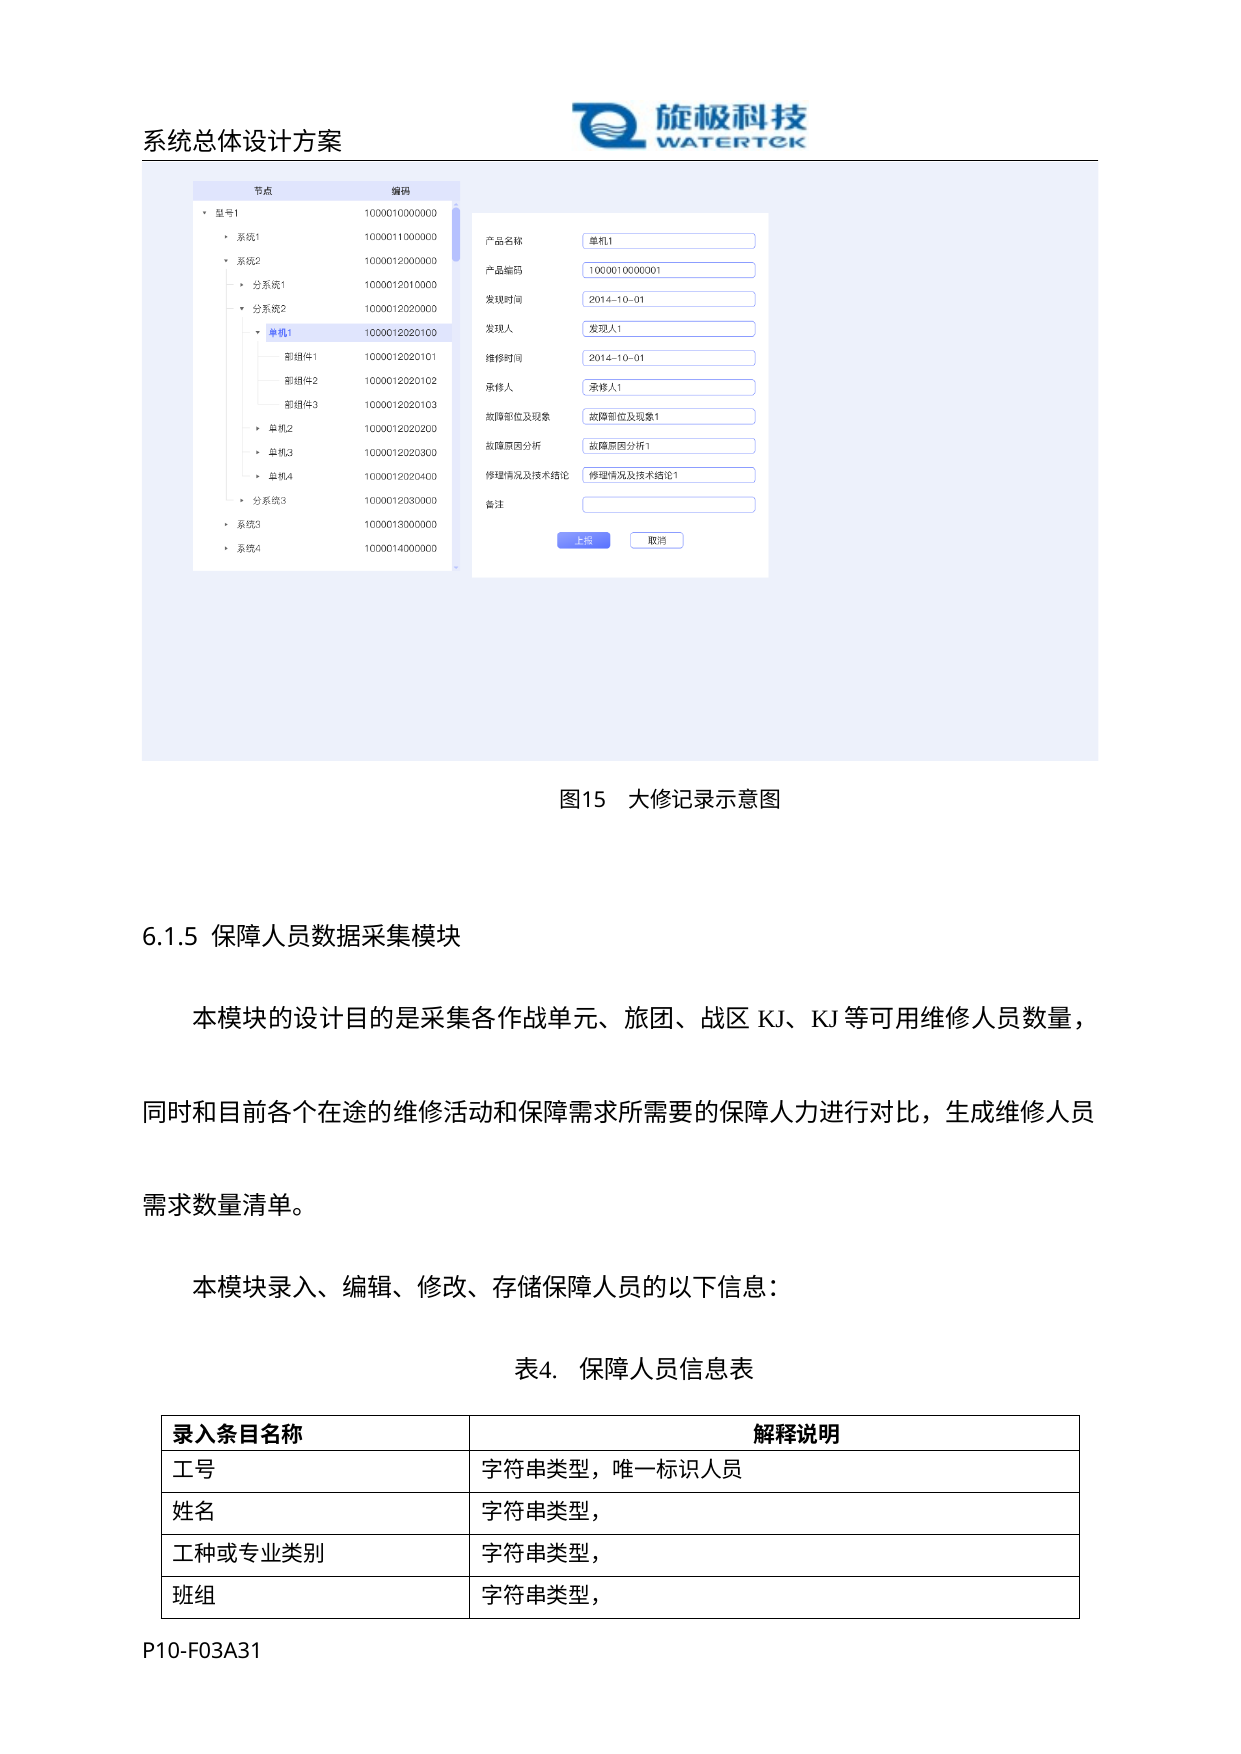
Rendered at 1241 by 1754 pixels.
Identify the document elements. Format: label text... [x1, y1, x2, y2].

text 本模块的设计目的是采集各作战单元、旅团、战区KJ、KJ等可用维修人员数量，同时和目前各个在途的维修活动和保障需求所需要的保障人力进行对比，生成维修人员需求数量清单。 [142, 983, 1098, 1238]
picture [141, 162, 1099, 761]
table_cell 工号 [162, 1451, 469, 1492]
text 本模块录入、编辑、修改、存储保障人员的以下信息： [142, 1252, 1098, 1319]
list 大修记录示意图 [192, 781, 1098, 815]
table_header 录入条目名称 [162, 1416, 469, 1450]
list 保障人员信息表 [192, 1333, 1098, 1401]
table_cell 工种或专业类别 [162, 1535, 469, 1576]
subtitle 保障人员数据采集模块 [142, 901, 1098, 969]
table_cell 班组 [162, 1577, 469, 1618]
table_cell 字符串类型， [470, 1577, 1079, 1618]
table_header 解释说明 [470, 1416, 1079, 1450]
table_cell 字符串类型， [470, 1493, 1079, 1534]
table_cell 字符串类型， [470, 1535, 1079, 1576]
table_cell 姓名 [162, 1493, 469, 1534]
picture [571, 100, 810, 151]
table_cell 字符串类型，唯一标识人员 [470, 1451, 1079, 1492]
